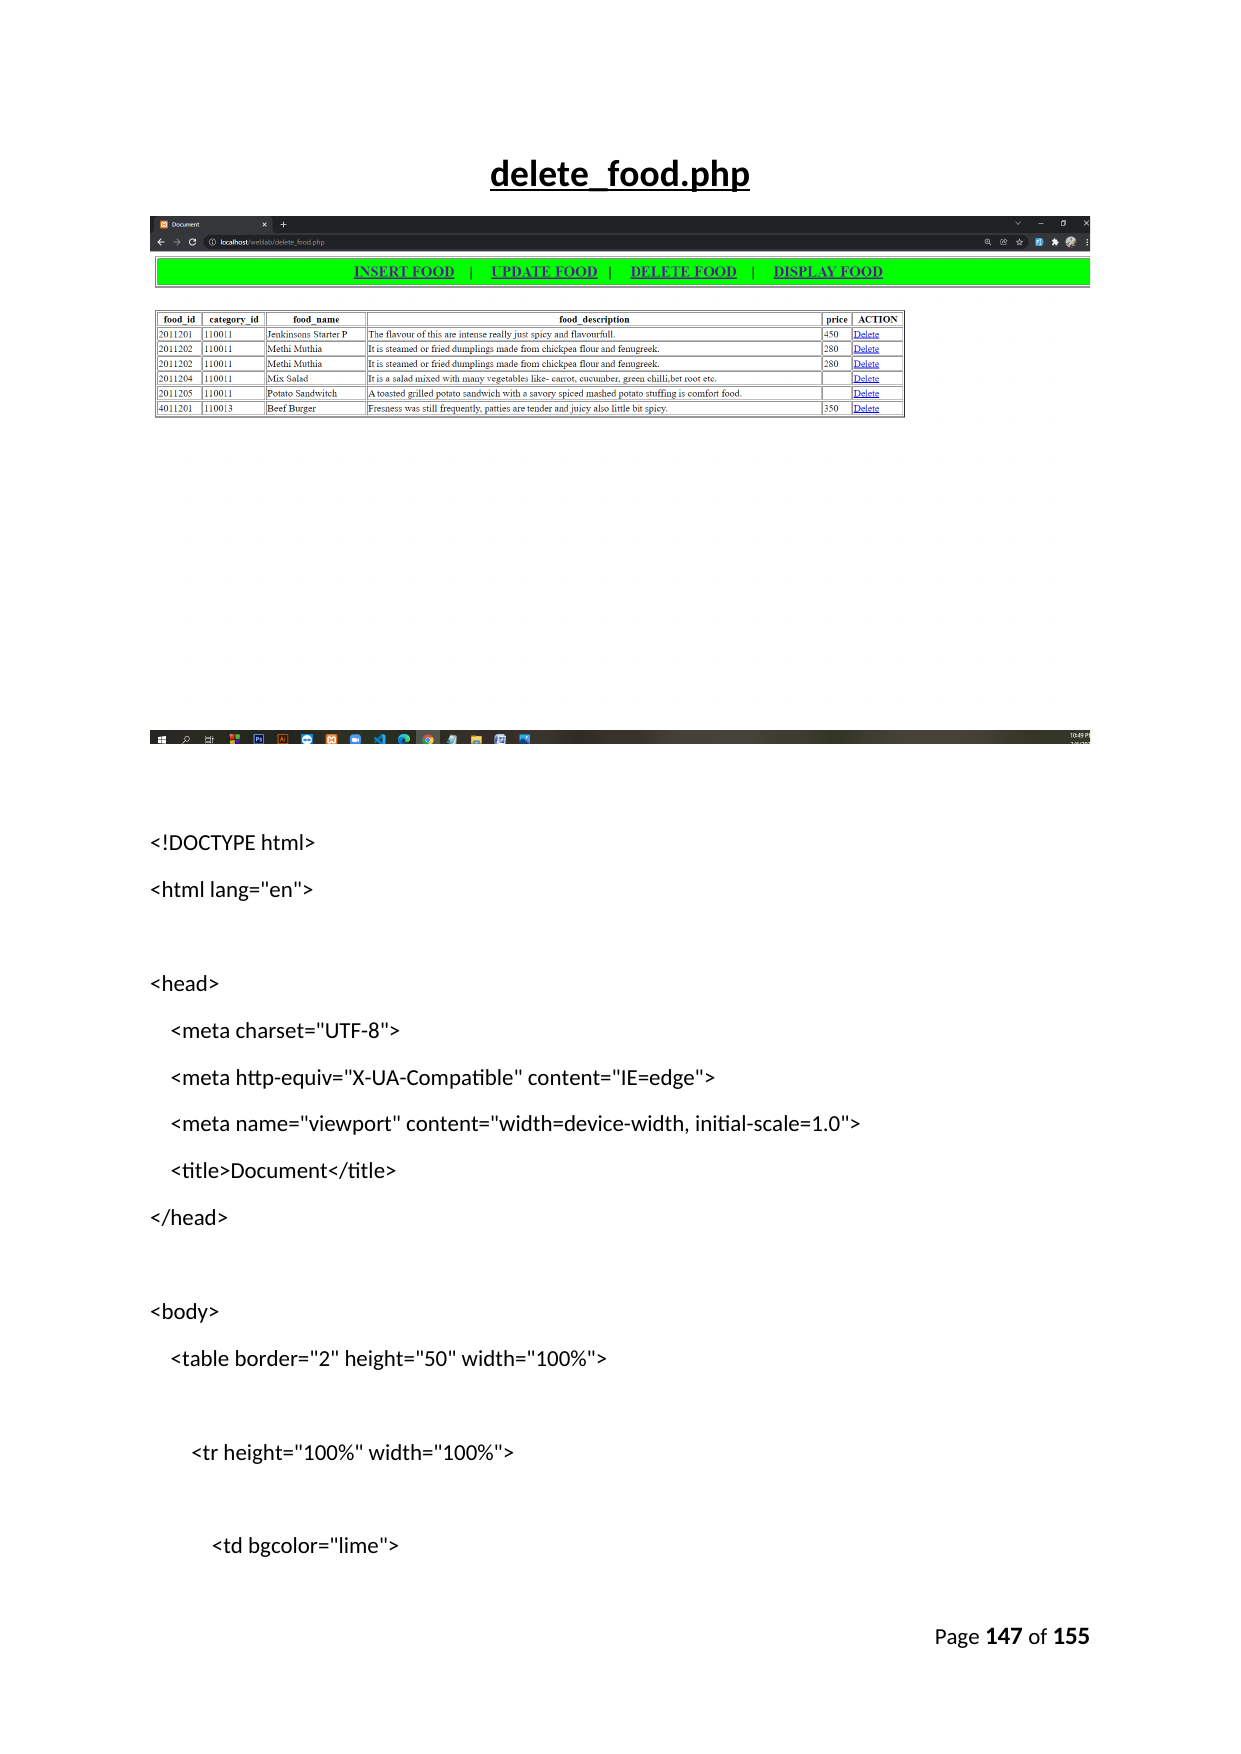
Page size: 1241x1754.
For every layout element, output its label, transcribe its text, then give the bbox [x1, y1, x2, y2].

text <body> [150, 1297, 1090, 1325]
text <!DOCTYPE html> [150, 828, 1090, 856]
text <td bgcolor="lime"> [150, 1531, 1090, 1559]
text <meta http-equiv="X-UA-Compatible" content="IE=edge"> [150, 1063, 1090, 1091]
text <html lang="en"> [150, 875, 1090, 903]
text <title>Document</title> [150, 1156, 1090, 1184]
text <table border="2" height="50" width="100%"> [150, 1344, 1090, 1372]
text <meta charset="UTF-8"> [150, 1016, 1090, 1044]
picture [150, 216, 1091, 744]
text <meta name="viewport" content="width=device-width, initial-scale=1.0"> [150, 1109, 1090, 1137]
text delete_food.php [150, 150, 1090, 196]
text <tr height="100%" width="100%"> [150, 1438, 1090, 1466]
text <head> [150, 969, 1090, 997]
text </head> [150, 1203, 1090, 1231]
